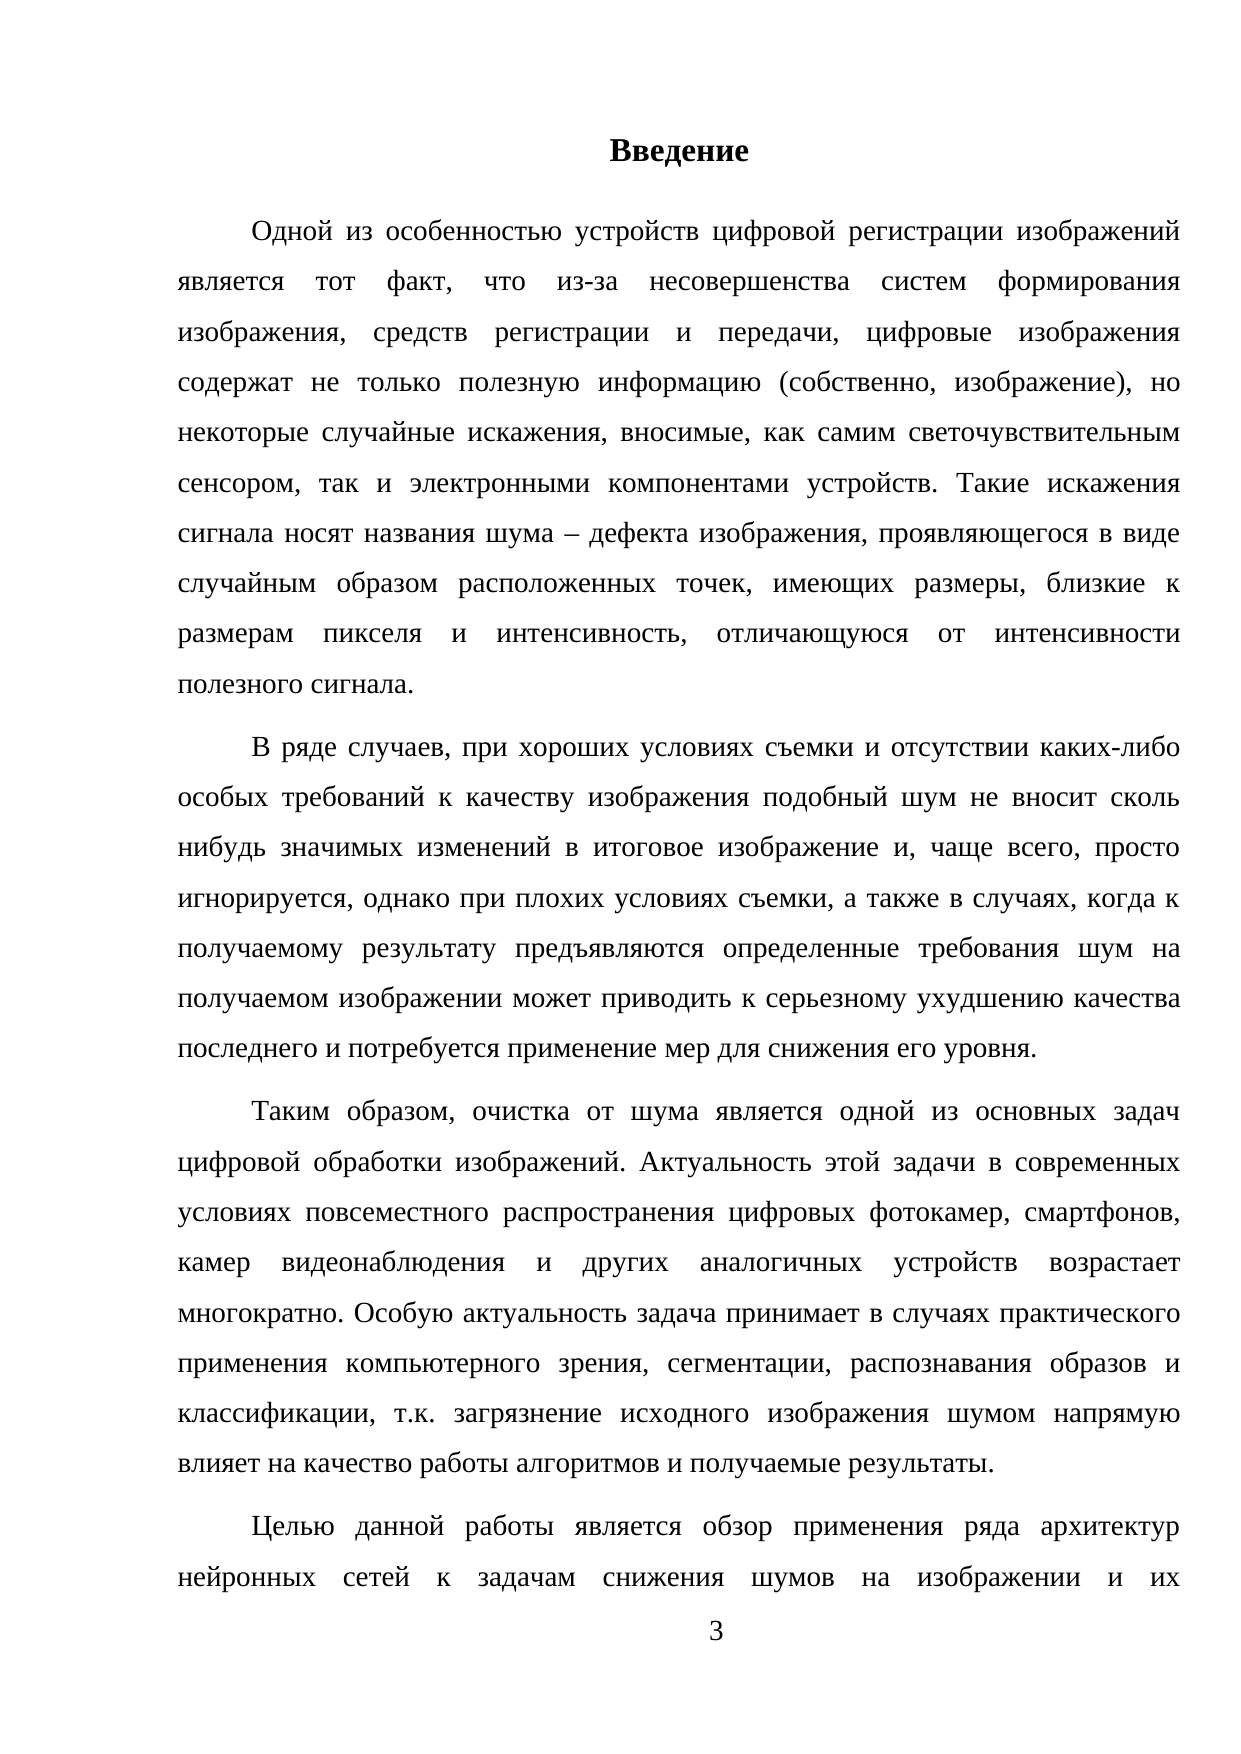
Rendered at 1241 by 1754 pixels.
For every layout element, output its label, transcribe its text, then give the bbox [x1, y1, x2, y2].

text Таким образом, очистка от шума является одной из основных задач цифровой обработки изображений. Актуальность этой задачи в современных условиях повсеместного распространения цифровых фотокамер, смартфонов, камер видеонаблюдения и других аналогичных устройств возрастает многократно. Особую актуальность задача принимает в случаях практического применения компьютерного зрения, сегментации, распознавания образов и классификации, т.к. загрязнение исходного изображения шумом напрямую влияет на качество работы алгоритмов и получаемые результаты. [177, 1093, 1181, 1479]
subtitle Введение [177, 131, 1181, 169]
text В ряде случаев, при хороших условиях съемки и отсутствии каких-либо особых требований к качеству изображения подобный шум не вносит сколь нибудь значимых изменений в итоговое изображение и, чаще всего, просто игнорируется, однако при плохих условиях съемки, а также в случаях, когда к получаемому результату предъявляются определенные требования шум на получаемом изображении может приводить к серьезному ухудшению качества последнего и потребуется применение мер для снижения его уровня. [177, 729, 1181, 1064]
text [177, 1508, 1181, 1592]
text Одной из особенностью устройств цифровой регистрации изображений является тот факт, что из-за несовершенства систем формирования изображения, средств регистрации и передачи, цифровые изображения содержат не только полезную информацию (собственно, изображение), но некоторые случайные искажения, вносимые, как самим светочувствительным сенсором, так и электронными компонентами устройств. Такие искажения сигнала носят названия шума – дефекта изображения, проявляющегося в виде случайным образом расположенных точек, имеющих размеры, близкие к размерам пикселя и интенсивность, отличающуюся от интенсивности полезного сигнала. [177, 213, 1181, 699]
